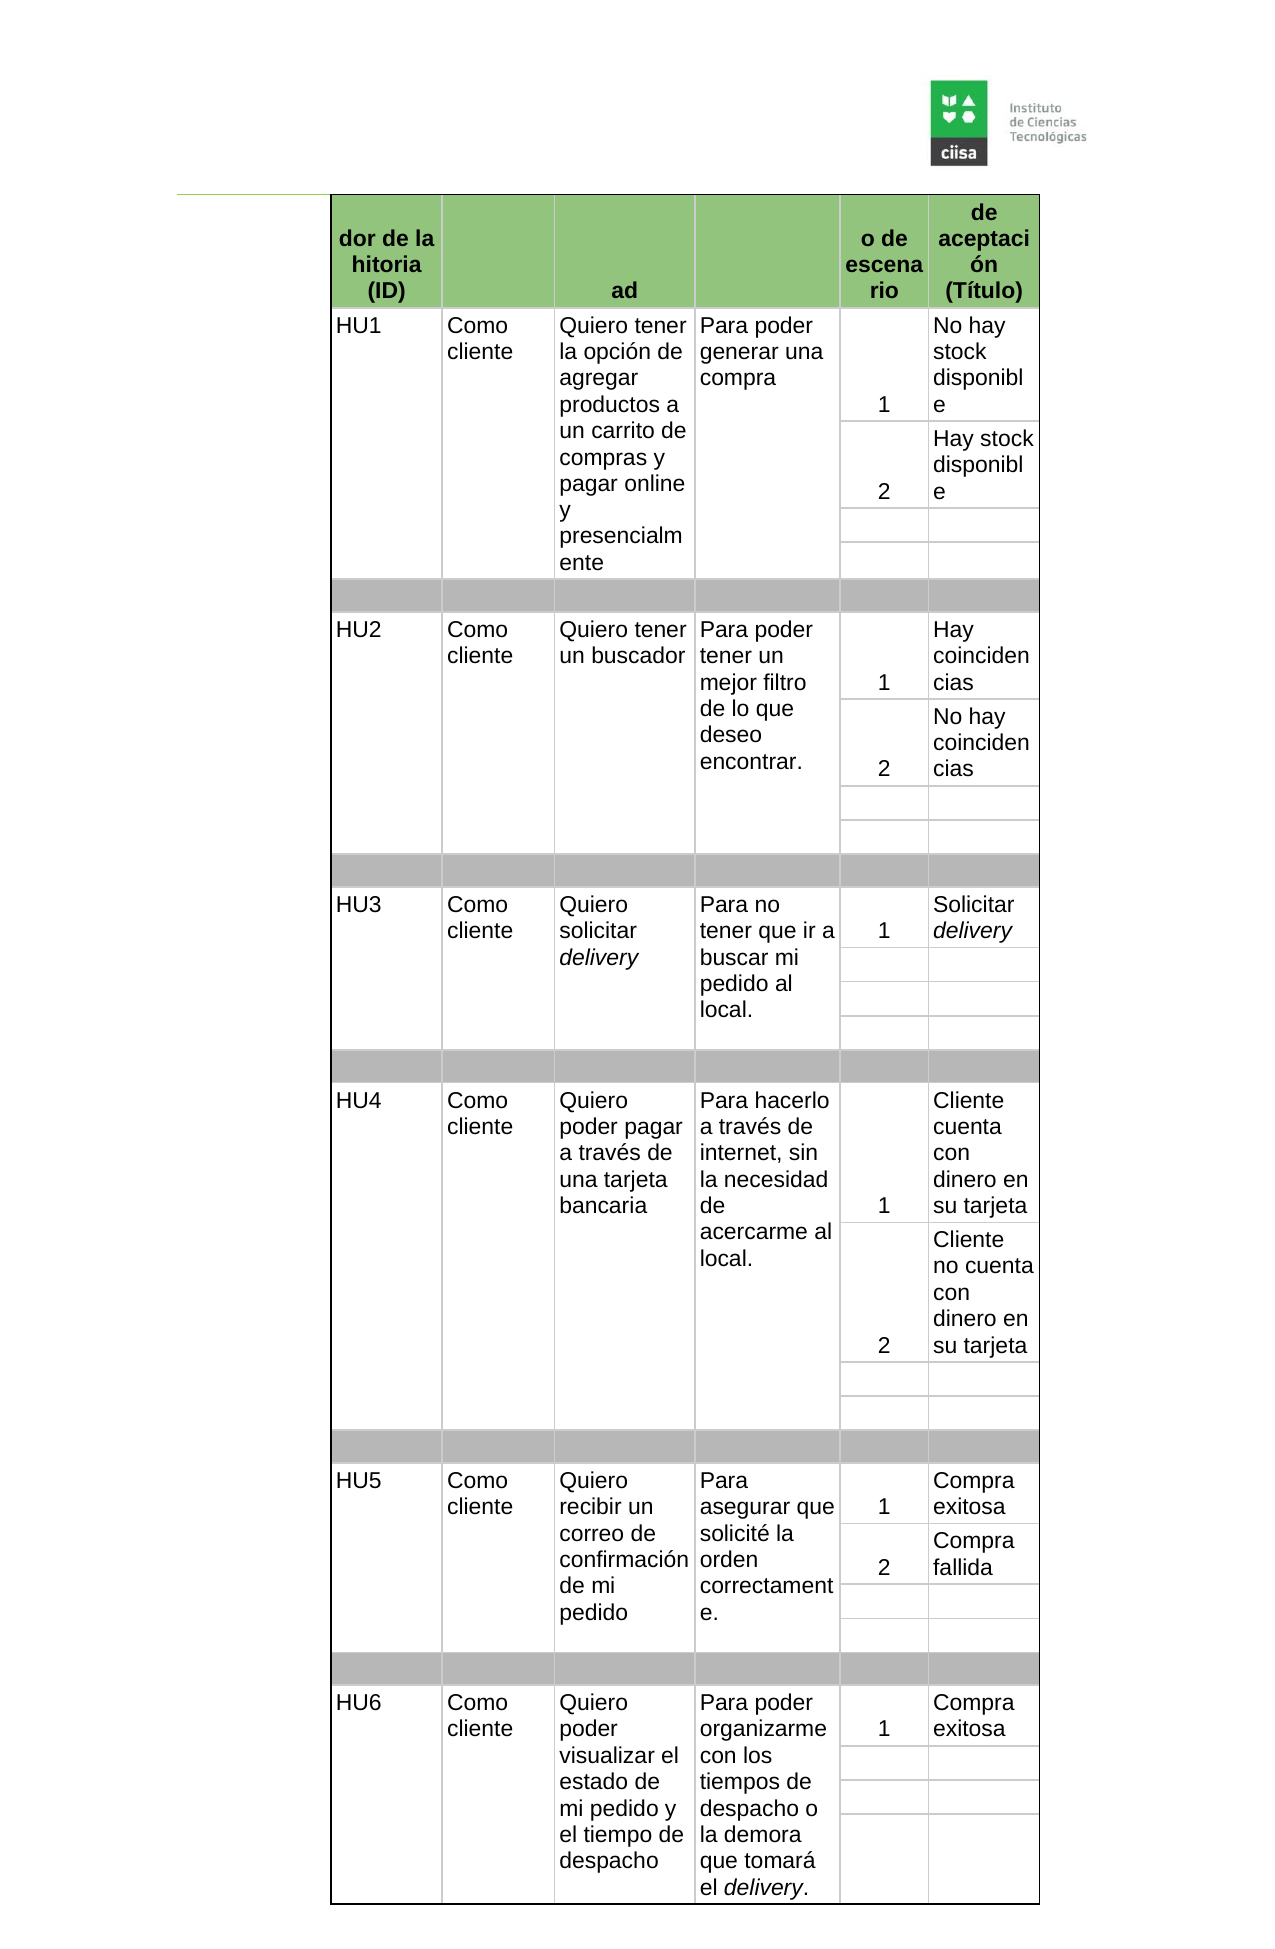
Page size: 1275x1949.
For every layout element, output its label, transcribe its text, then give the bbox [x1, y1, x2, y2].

table_header Funcionalidad [555, 195, 694, 307]
table_cell No hay coincidencias [929, 700, 1039, 785]
table_cell [841, 1653, 928, 1684]
table_cell [841, 580, 928, 611]
table_cell HU5 [332, 1464, 441, 1652]
table_cell [841, 1051, 928, 1082]
table_cell [929, 509, 1039, 541]
table_cell [929, 1051, 1039, 1082]
table_cell [929, 1747, 1039, 1779]
table_cell Para hacerlo a través de internet, sin la necesidad de acercarme al local. [696, 1083, 839, 1429]
table_cell [332, 1051, 441, 1082]
table_cell Como cliente [443, 1686, 554, 1903]
table_cell Para poder organizarme con los tiempos de despacho o la demora que tomará el delivery. [696, 1686, 839, 1903]
table_cell [696, 1653, 839, 1684]
table_header Número de escenario [841, 195, 928, 307]
table_cell [841, 1747, 928, 1779]
table_cell Quiero tener un buscador [555, 613, 694, 853]
table_cell [841, 982, 928, 1015]
table_cell [929, 1431, 1039, 1462]
table_cell Quiero poder visualizar el estado de mi pedido y el tiempo de despacho [555, 1686, 694, 1903]
table_cell Como cliente [443, 309, 554, 578]
table_cell [555, 1653, 694, 1684]
table_cell [443, 580, 554, 611]
table_cell Como cliente [443, 613, 554, 853]
table_cell [555, 1051, 694, 1082]
table_cell 2 [841, 1223, 928, 1361]
table_cell [841, 1619, 928, 1652]
table_cell [696, 580, 839, 611]
table_cell Como cliente [443, 888, 554, 1049]
table_cell Quiero solicitar delivery [555, 888, 694, 1049]
table_cell [443, 1653, 554, 1684]
table_cell Cliente cuenta con dinero en su tarjeta [929, 1083, 1039, 1221]
table_cell [929, 948, 1039, 981]
table_cell 1 [841, 613, 928, 698]
table_cell [841, 1781, 928, 1813]
table_cell [929, 580, 1039, 611]
table_cell 1 [841, 1686, 928, 1745]
table_cell Para poder generar una compra [696, 309, 839, 578]
table_cell [555, 580, 694, 611]
table_cell [929, 1397, 1039, 1429]
table_cell Como cliente [443, 1083, 554, 1429]
table_cell Compra fallida [929, 1524, 1039, 1583]
table_cell [841, 855, 928, 886]
table_cell 1 [841, 1083, 928, 1221]
table_header Rol [443, 195, 554, 307]
table_cell HU4 [332, 1083, 441, 1429]
table_cell [929, 1815, 1039, 1903]
table_cell [929, 982, 1039, 1015]
table_cell [841, 509, 928, 541]
table_cell 2 [841, 422, 928, 507]
table_cell Hay stock disponible [929, 422, 1039, 507]
picture [920, 75, 1088, 171]
table_cell [841, 1431, 928, 1462]
table_cell [929, 1017, 1039, 1049]
table_cell Quiero tener la opción de agregar productos a un carrito de compras y pagar online y presencialmente [555, 309, 694, 578]
table_cell [841, 543, 928, 578]
table_cell HU6 [332, 1686, 441, 1903]
table_cell HU1 [332, 309, 441, 578]
table_cell Compra exitosa [929, 1464, 1039, 1523]
table_cell [696, 855, 839, 886]
table_cell Quiero poder pagar a través de una tarjeta bancaria [555, 1083, 694, 1429]
table_cell [332, 1653, 441, 1684]
table_cell [332, 1431, 441, 1462]
table_cell [929, 787, 1039, 819]
table_cell [929, 1585, 1039, 1617]
table_cell Solicitar delivery [929, 888, 1039, 947]
table_cell [443, 855, 554, 886]
table_header Criterio de aceptación (Título) [929, 195, 1039, 307]
table_cell 2 [841, 700, 928, 785]
table_cell No hay stock disponible [929, 309, 1039, 420]
table_cell [929, 855, 1039, 886]
table_cell 1 [841, 1464, 928, 1523]
table_header Razón [696, 195, 839, 307]
table_cell [929, 543, 1039, 578]
table_cell Compra exitosa [929, 1686, 1039, 1745]
table_cell [555, 1431, 694, 1462]
table_cell [841, 1585, 928, 1617]
table_cell [929, 1619, 1039, 1652]
table_cell [696, 1051, 839, 1082]
table_cell [696, 1431, 839, 1462]
table_cell [929, 1653, 1039, 1684]
table_cell Para poder tener un mejor filtro de lo que deseo encontrar. [696, 613, 839, 853]
table_cell Para no tener que ir a buscar mi pedido al local. [696, 888, 839, 1049]
table_cell [929, 821, 1039, 853]
table_cell HU3 [332, 888, 441, 1049]
table_cell Cliente no cuenta con dinero en su tarjeta [929, 1223, 1039, 1361]
table_cell 1 [841, 309, 928, 420]
table_cell 1 [841, 888, 928, 947]
table_cell [929, 1363, 1039, 1395]
table_cell 2 [841, 1524, 928, 1583]
table_cell [841, 948, 928, 981]
table_cell [332, 855, 441, 886]
table_cell [841, 1397, 928, 1429]
table_cell [841, 787, 928, 819]
table_cell [841, 1363, 928, 1395]
table_cell [443, 1431, 554, 1462]
table_cell [332, 580, 441, 611]
table_cell [841, 1017, 928, 1049]
table_cell [929, 1781, 1039, 1813]
table_cell Hay coincidencias [929, 613, 1039, 698]
table_cell [555, 855, 694, 886]
table_cell Como cliente [443, 1464, 554, 1652]
table_cell HU2 [332, 613, 441, 853]
table_header Identificador de la hitoria (ID) [332, 195, 441, 307]
table_cell [841, 821, 928, 853]
table_cell [841, 1815, 928, 1903]
table_cell [443, 1051, 554, 1082]
table_cell Quiero recibir un correo de confirmación de mi pedido [555, 1464, 694, 1652]
table_cell Para asegurar que solicité la orden correctamente. [696, 1464, 839, 1652]
